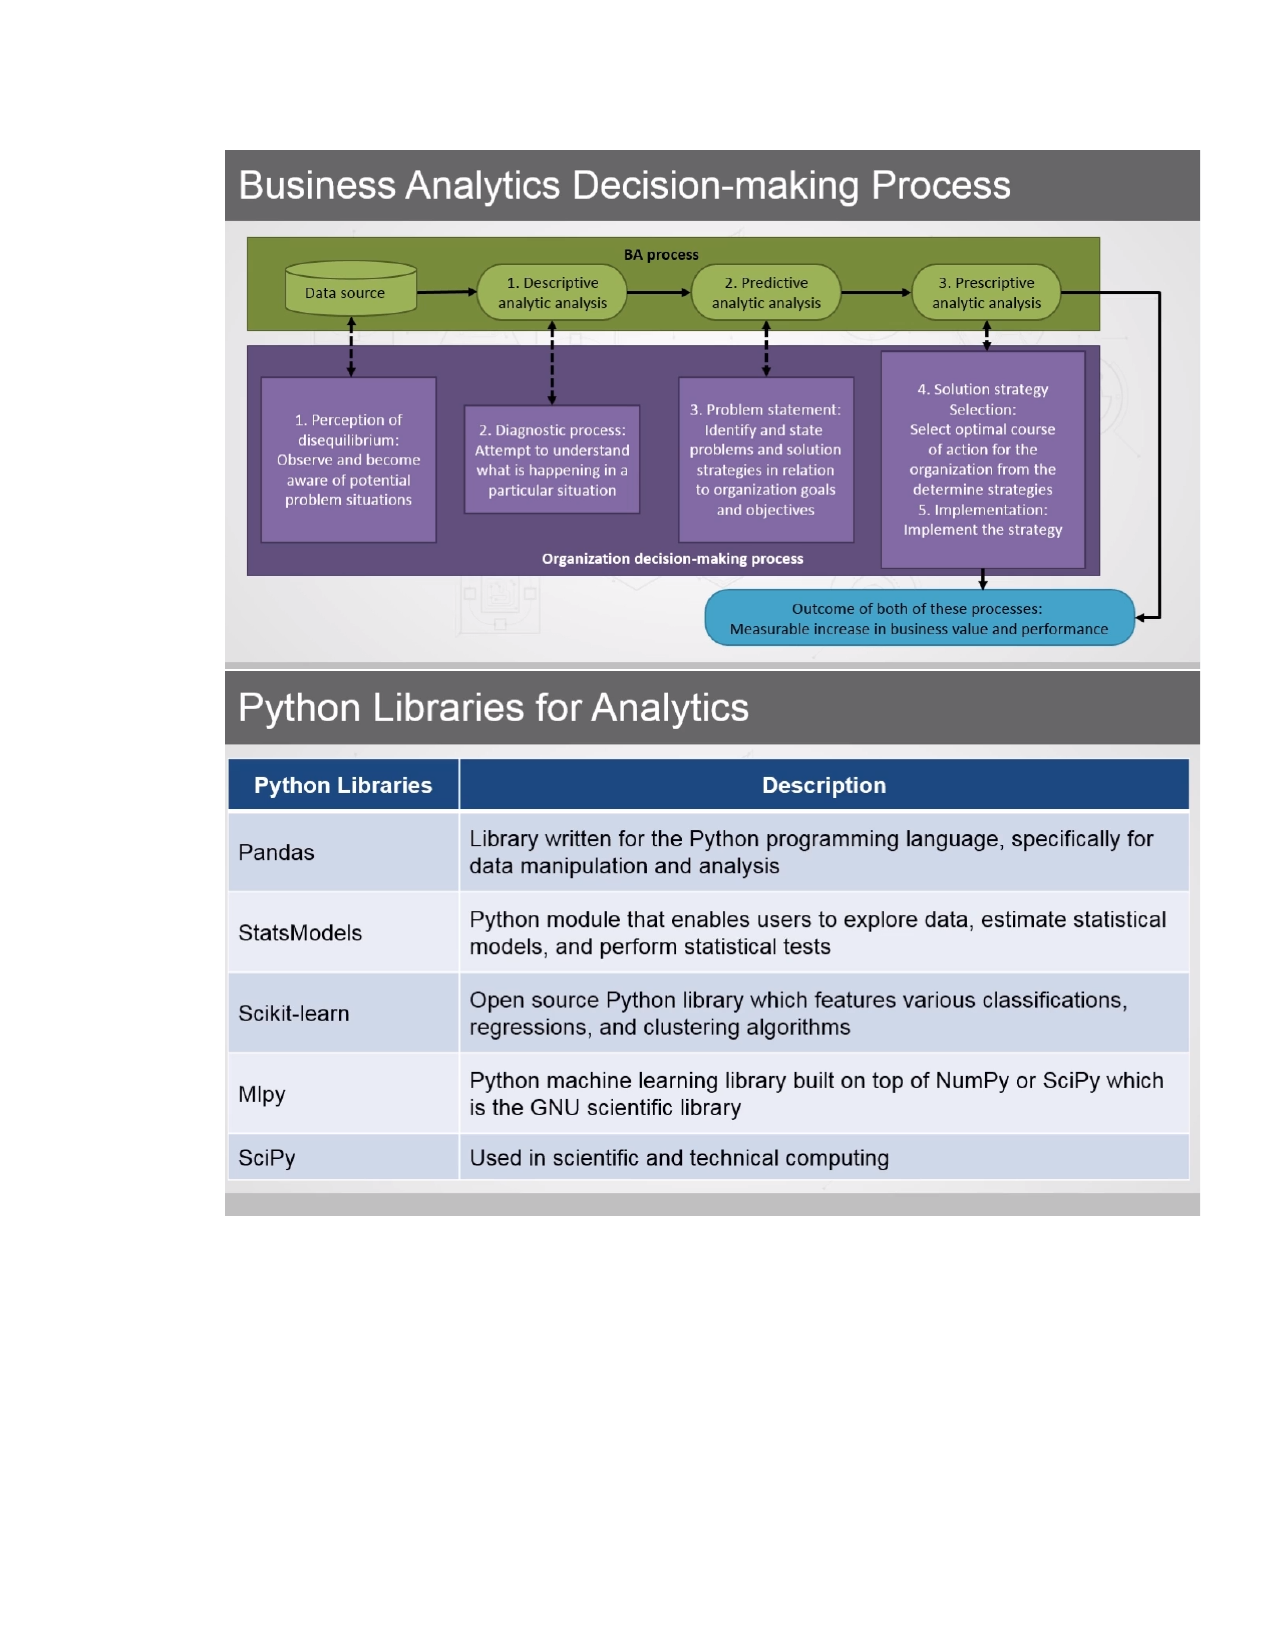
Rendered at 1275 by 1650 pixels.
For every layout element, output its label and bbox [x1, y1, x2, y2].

picture [225, 671, 1200, 1216]
picture [225, 150, 1200, 669]
